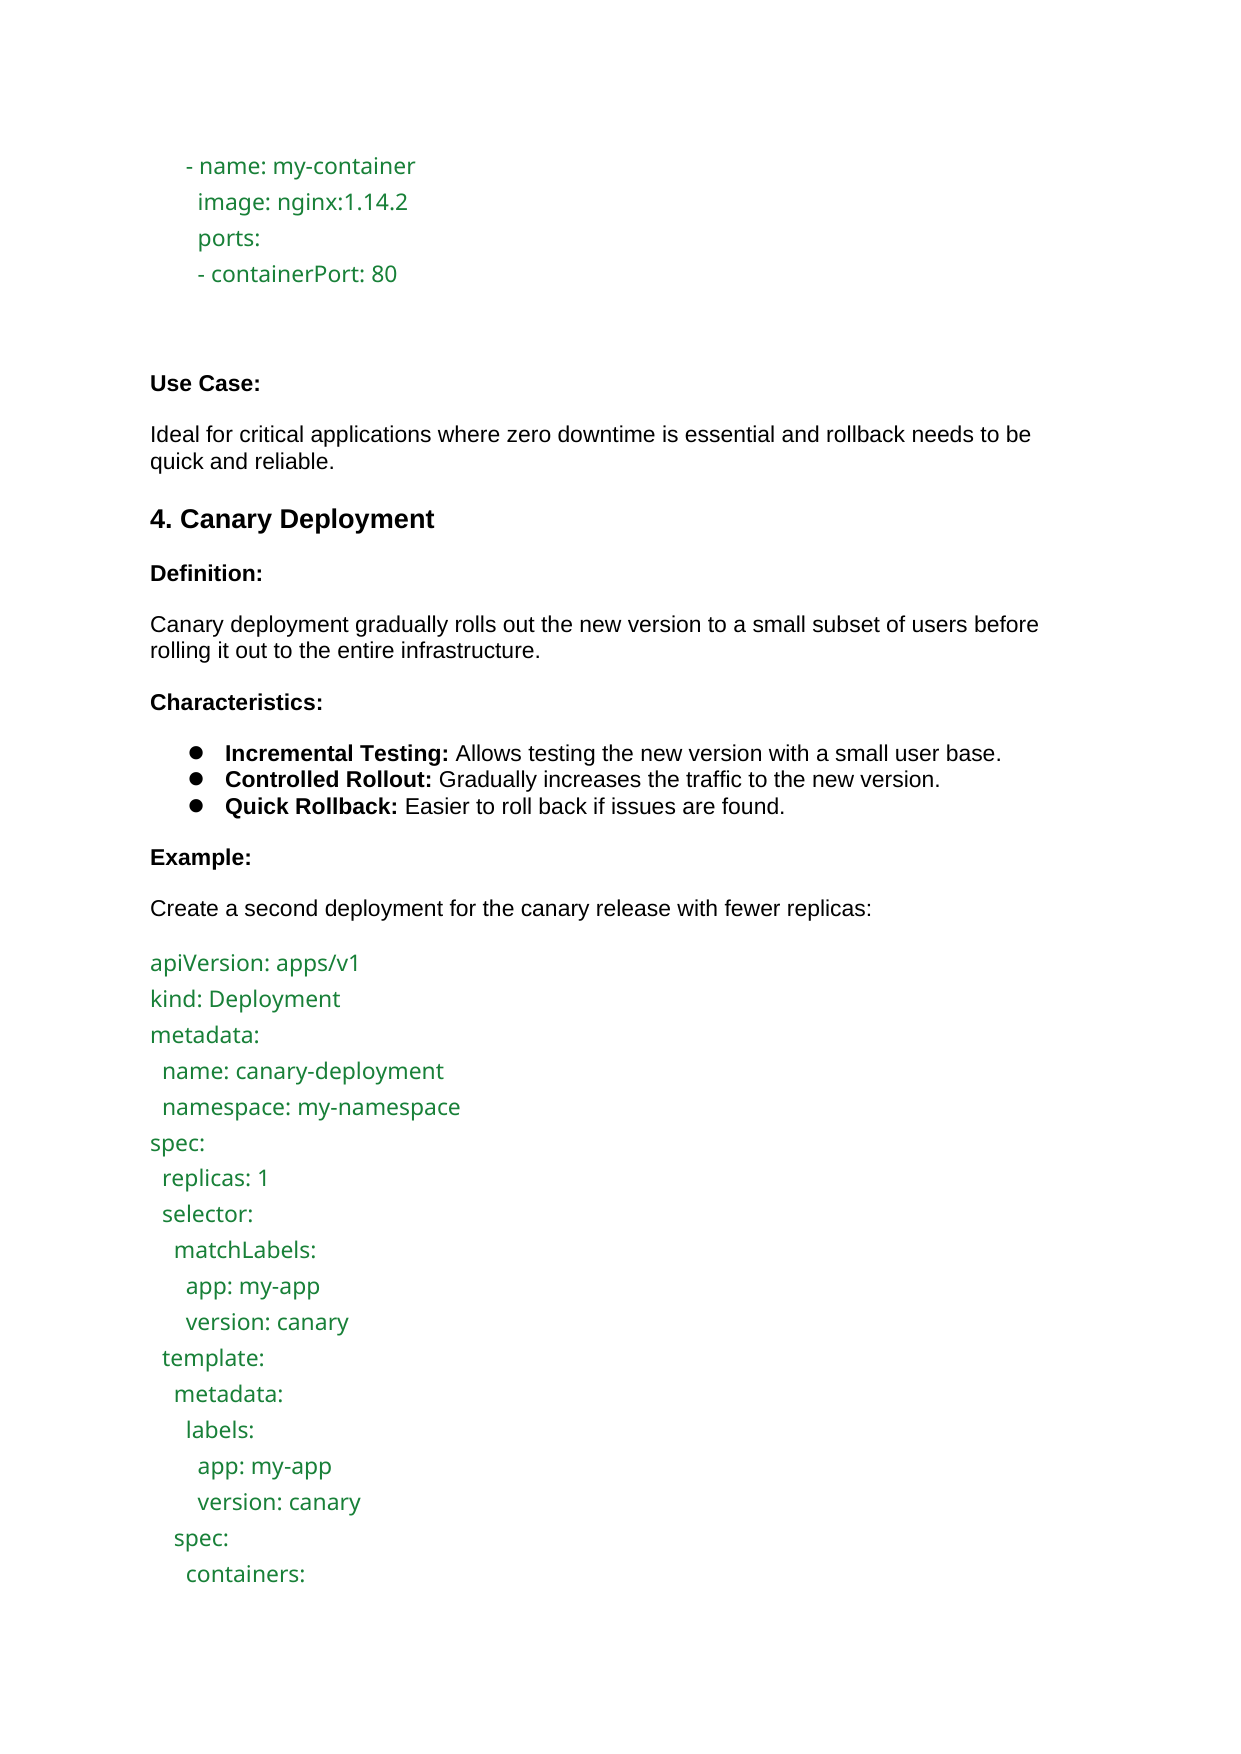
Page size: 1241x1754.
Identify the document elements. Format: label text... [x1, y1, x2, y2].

text metadata: [150, 1019, 1090, 1050]
text ports: [150, 222, 1090, 253]
text spec: [150, 1522, 1090, 1553]
text metadata: [150, 1378, 1090, 1409]
text Ideal for critical applications where zero downtime is essential and rollback needs to be quick and reliable. [150, 421, 1090, 474]
subtitle Definition: [150, 559, 1090, 586]
text containers: [150, 1558, 1090, 1589]
text selector: [150, 1198, 1090, 1229]
list Quick Rollback: Easier to roll back if issues are found. [187, 793, 1090, 819]
text - containerPort: 80 [150, 258, 1090, 289]
text namespace: my-namespace [150, 1091, 1090, 1122]
text apiVersion: apps/v1 [150, 947, 1090, 978]
text - name: my-container [150, 150, 1090, 181]
subtitle Example: [150, 844, 1090, 870]
text version: canary [150, 1306, 1090, 1337]
text matchLabels: [150, 1234, 1090, 1266]
text spec: [150, 1126, 1090, 1158]
text Create a second deployment for the canary release with fewer replicas: [150, 895, 1090, 922]
text name: canary-deployment [150, 1054, 1090, 1086]
list Controlled Rollout: Gradually increases the traffic to the new version. [187, 766, 1090, 793]
text template: [150, 1342, 1090, 1373]
text Canary deployment gradually rolls out the new version to a small subset of users before rolling it out to the entire infrastructure. [150, 611, 1090, 664]
text version: canary [150, 1486, 1090, 1517]
text app: my-app [150, 1450, 1090, 1481]
text labels: [150, 1414, 1090, 1445]
text app: my-app [150, 1270, 1090, 1301]
text replicas: 1 [150, 1162, 1090, 1194]
subtitle Use Case: [150, 370, 1090, 396]
subtitle 4. Canary Deployment [150, 503, 1090, 534]
list Incremental Testing: Allows testing the new version with a small user base. [187, 740, 1090, 766]
text kind: Deployment [150, 983, 1090, 1014]
subtitle Characteristics: [150, 689, 1090, 715]
text image: nginx:1.14.2 [150, 186, 1090, 217]
